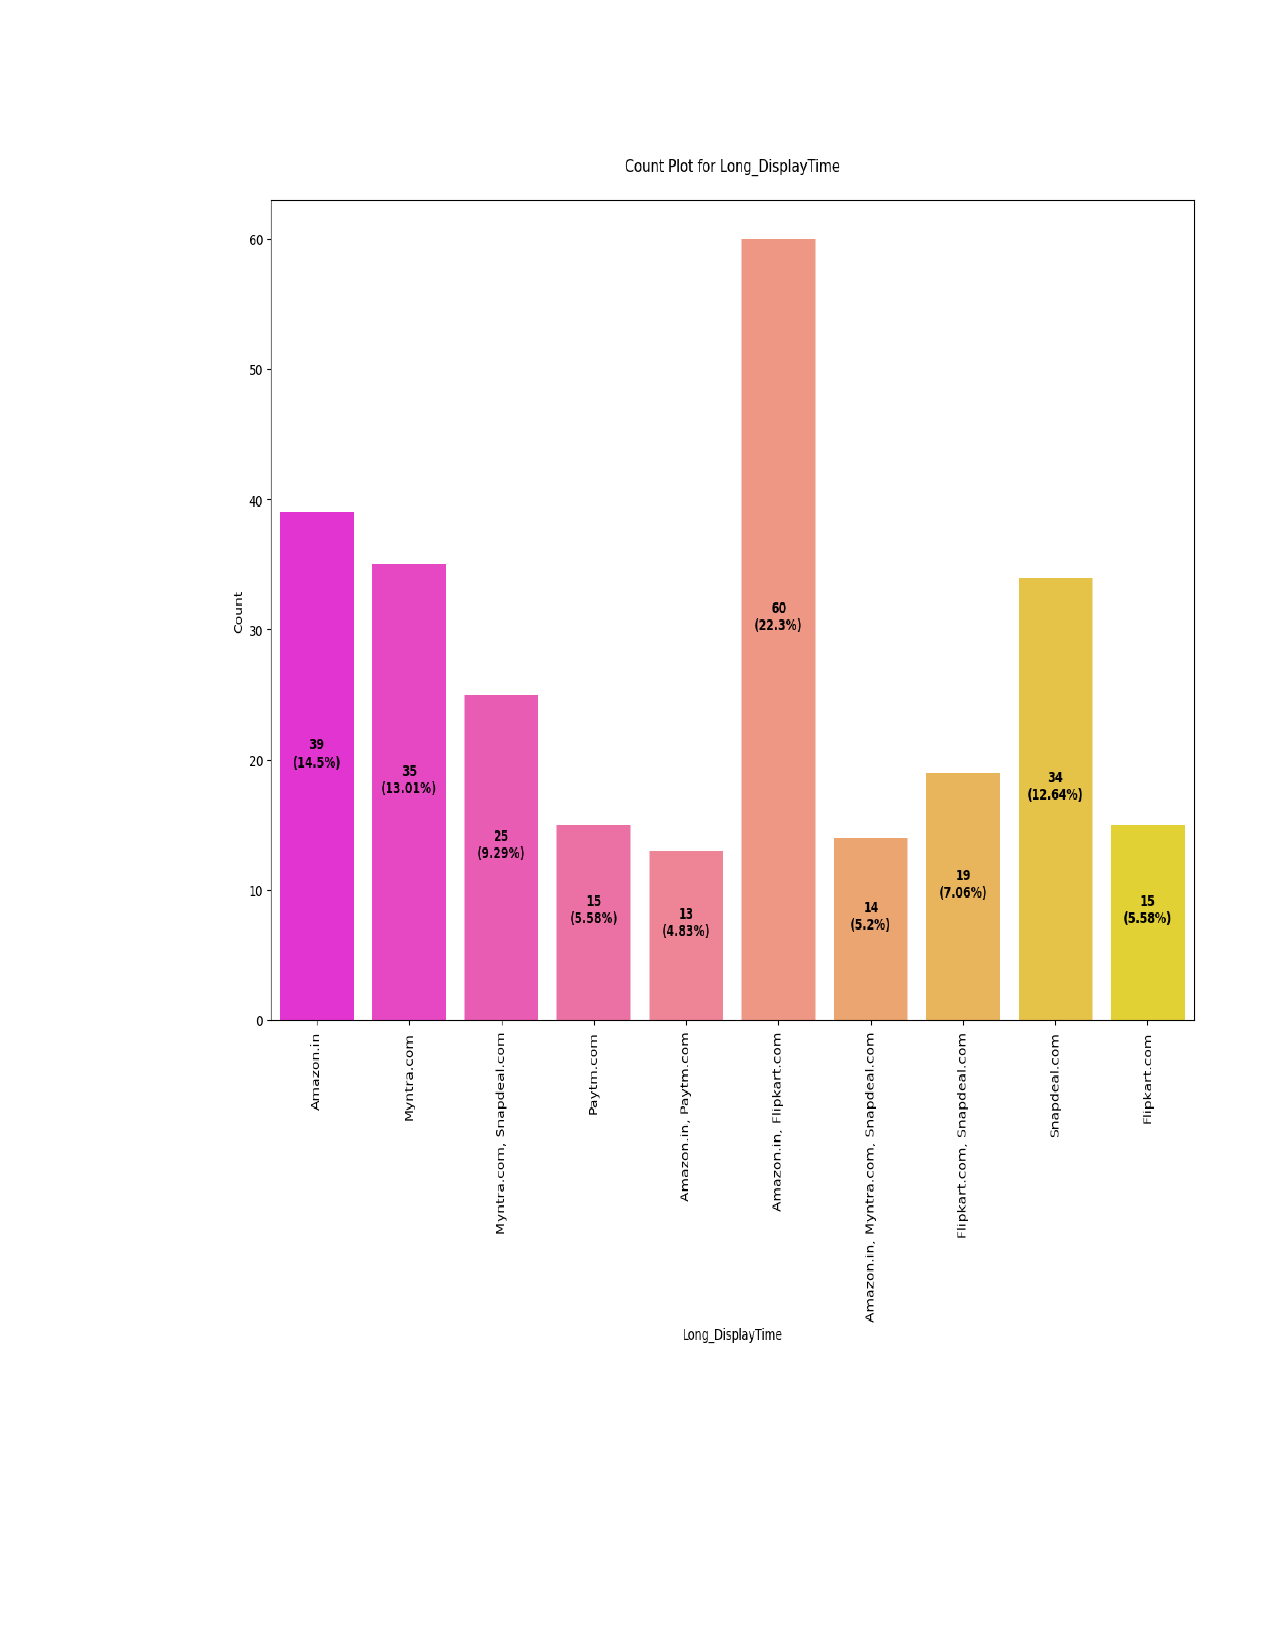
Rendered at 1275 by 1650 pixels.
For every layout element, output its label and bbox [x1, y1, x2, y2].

picture [225, 150, 1200, 1353]
